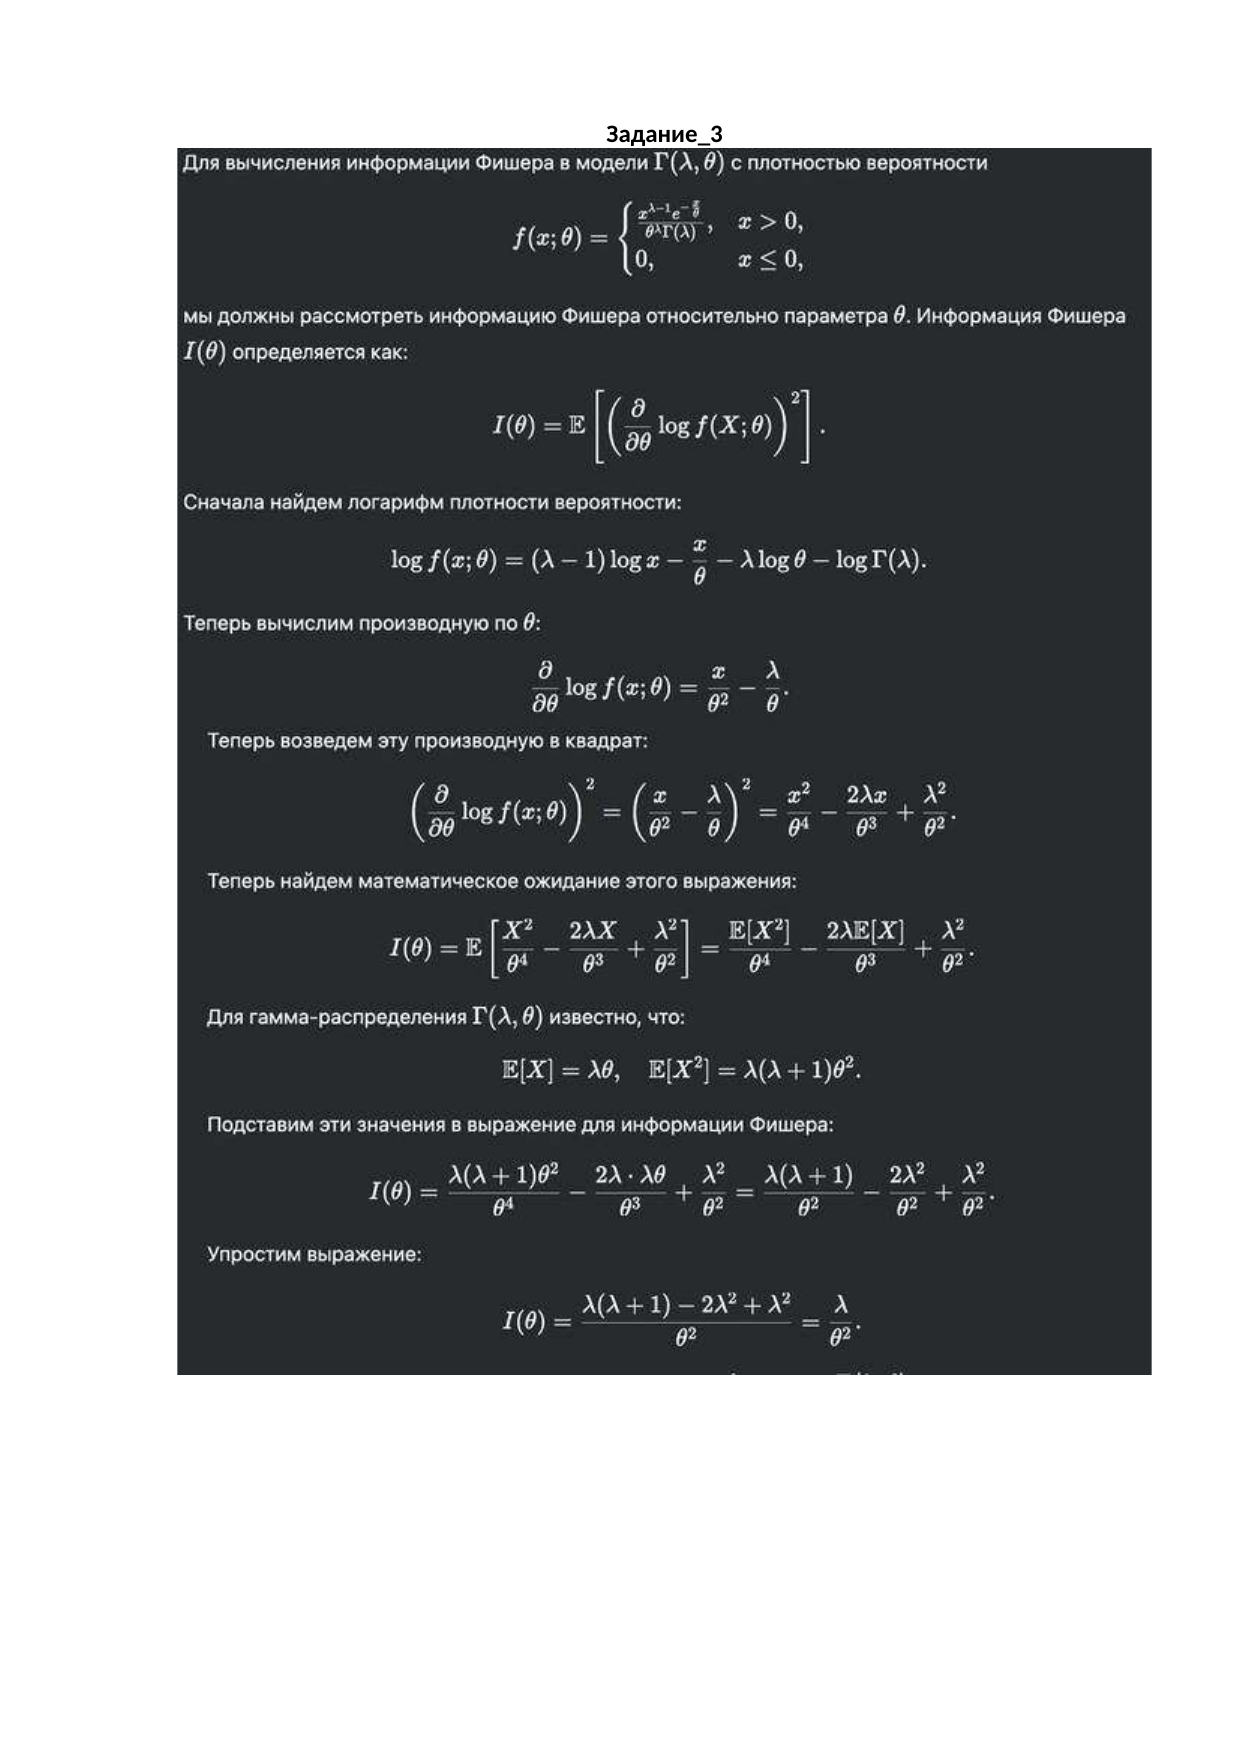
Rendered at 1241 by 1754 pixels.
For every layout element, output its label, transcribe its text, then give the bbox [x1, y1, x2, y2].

text Задание_3 [177, 118, 1152, 148]
picture [177, 148, 1152, 1375]
